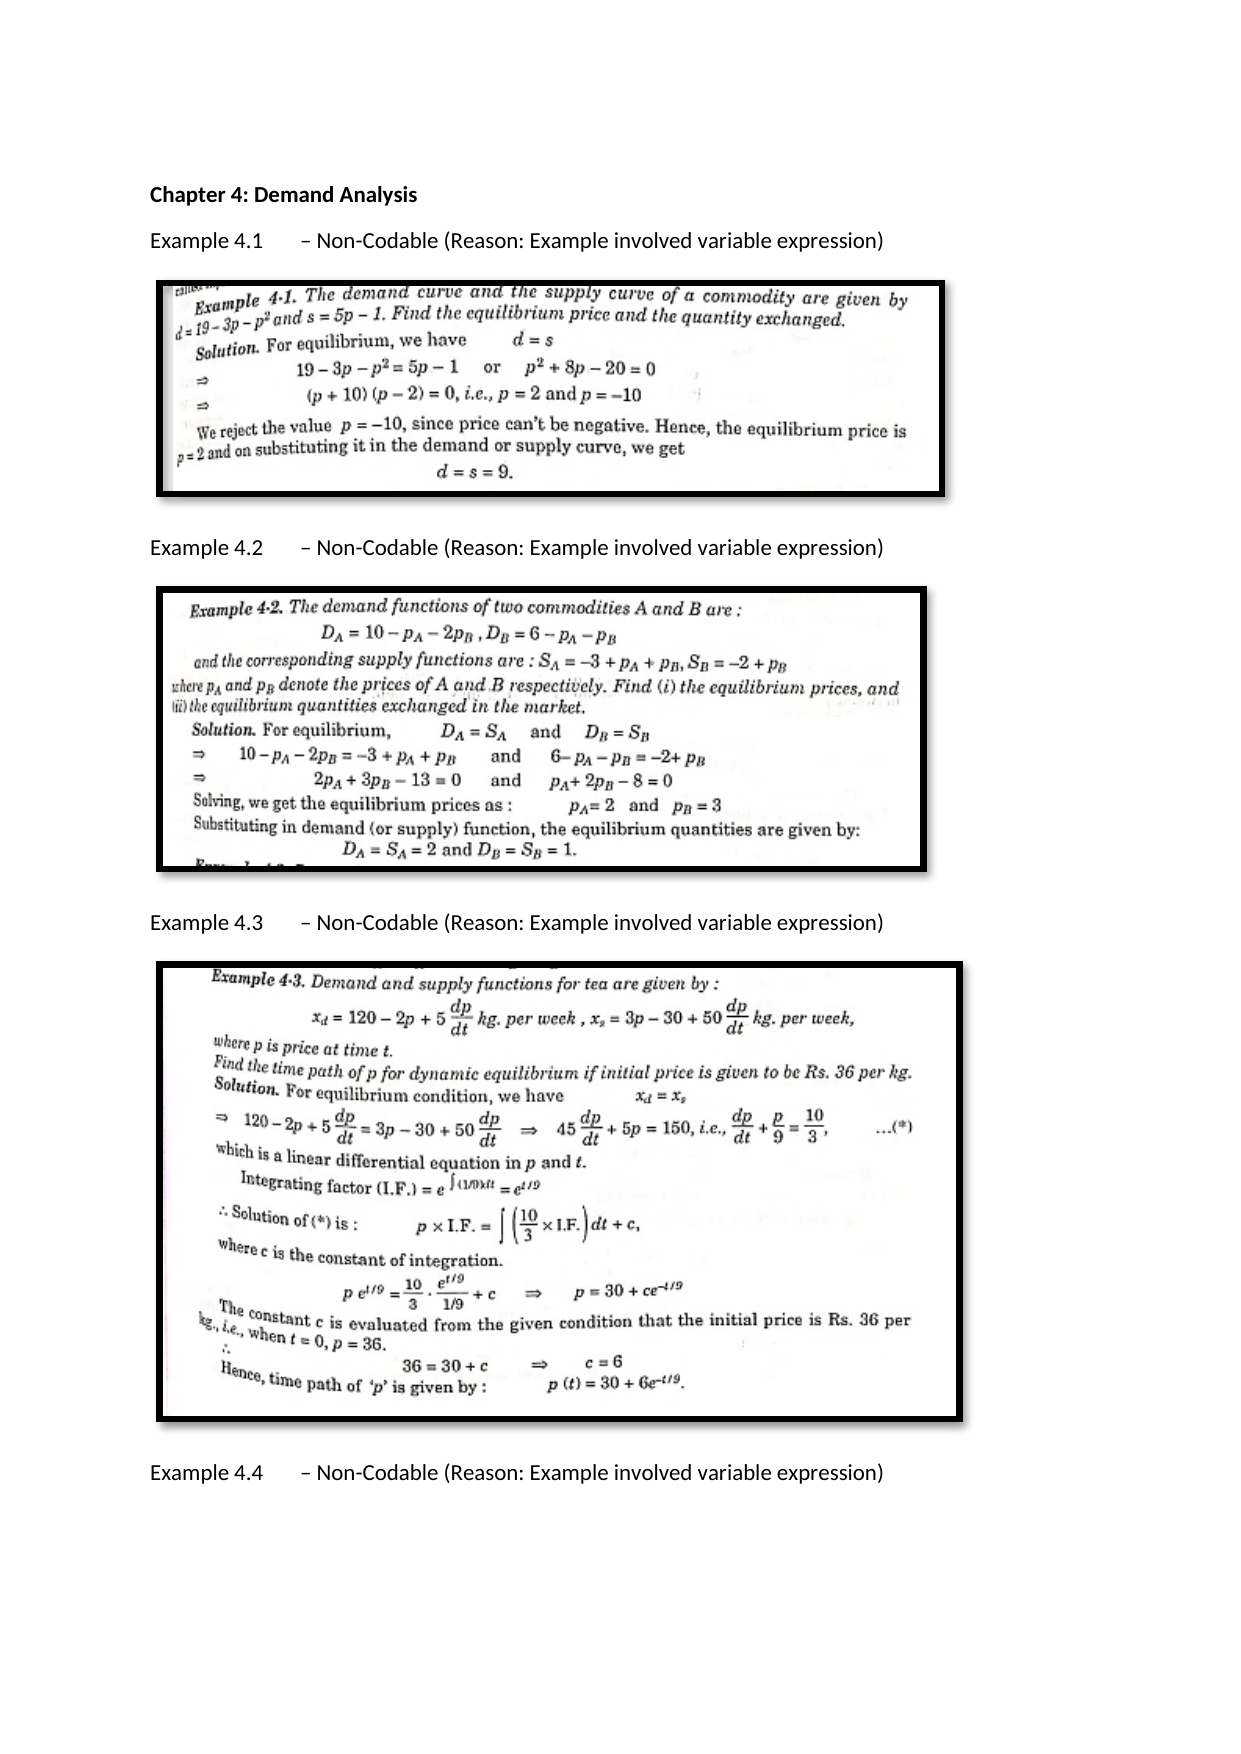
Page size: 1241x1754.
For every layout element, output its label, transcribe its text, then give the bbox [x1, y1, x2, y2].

text Example 4.3 – Non-Codable (Reason: Example involved variable expression) [150, 908, 1090, 936]
text Example 4.2 – Non-Codable (Reason: Example involved variable expression) [150, 533, 1090, 561]
text Example 4.1 – Non-Codable (Reason: Example involved variable expression) [150, 227, 1090, 255]
picture [163, 593, 920, 866]
text Chapter 4: Demand Analysis [150, 180, 1090, 208]
picture [163, 968, 956, 1416]
text Example 4.4 – Non-Codable (Reason: Example involved variable expression) [150, 1458, 1090, 1487]
picture [173, 286, 939, 491]
